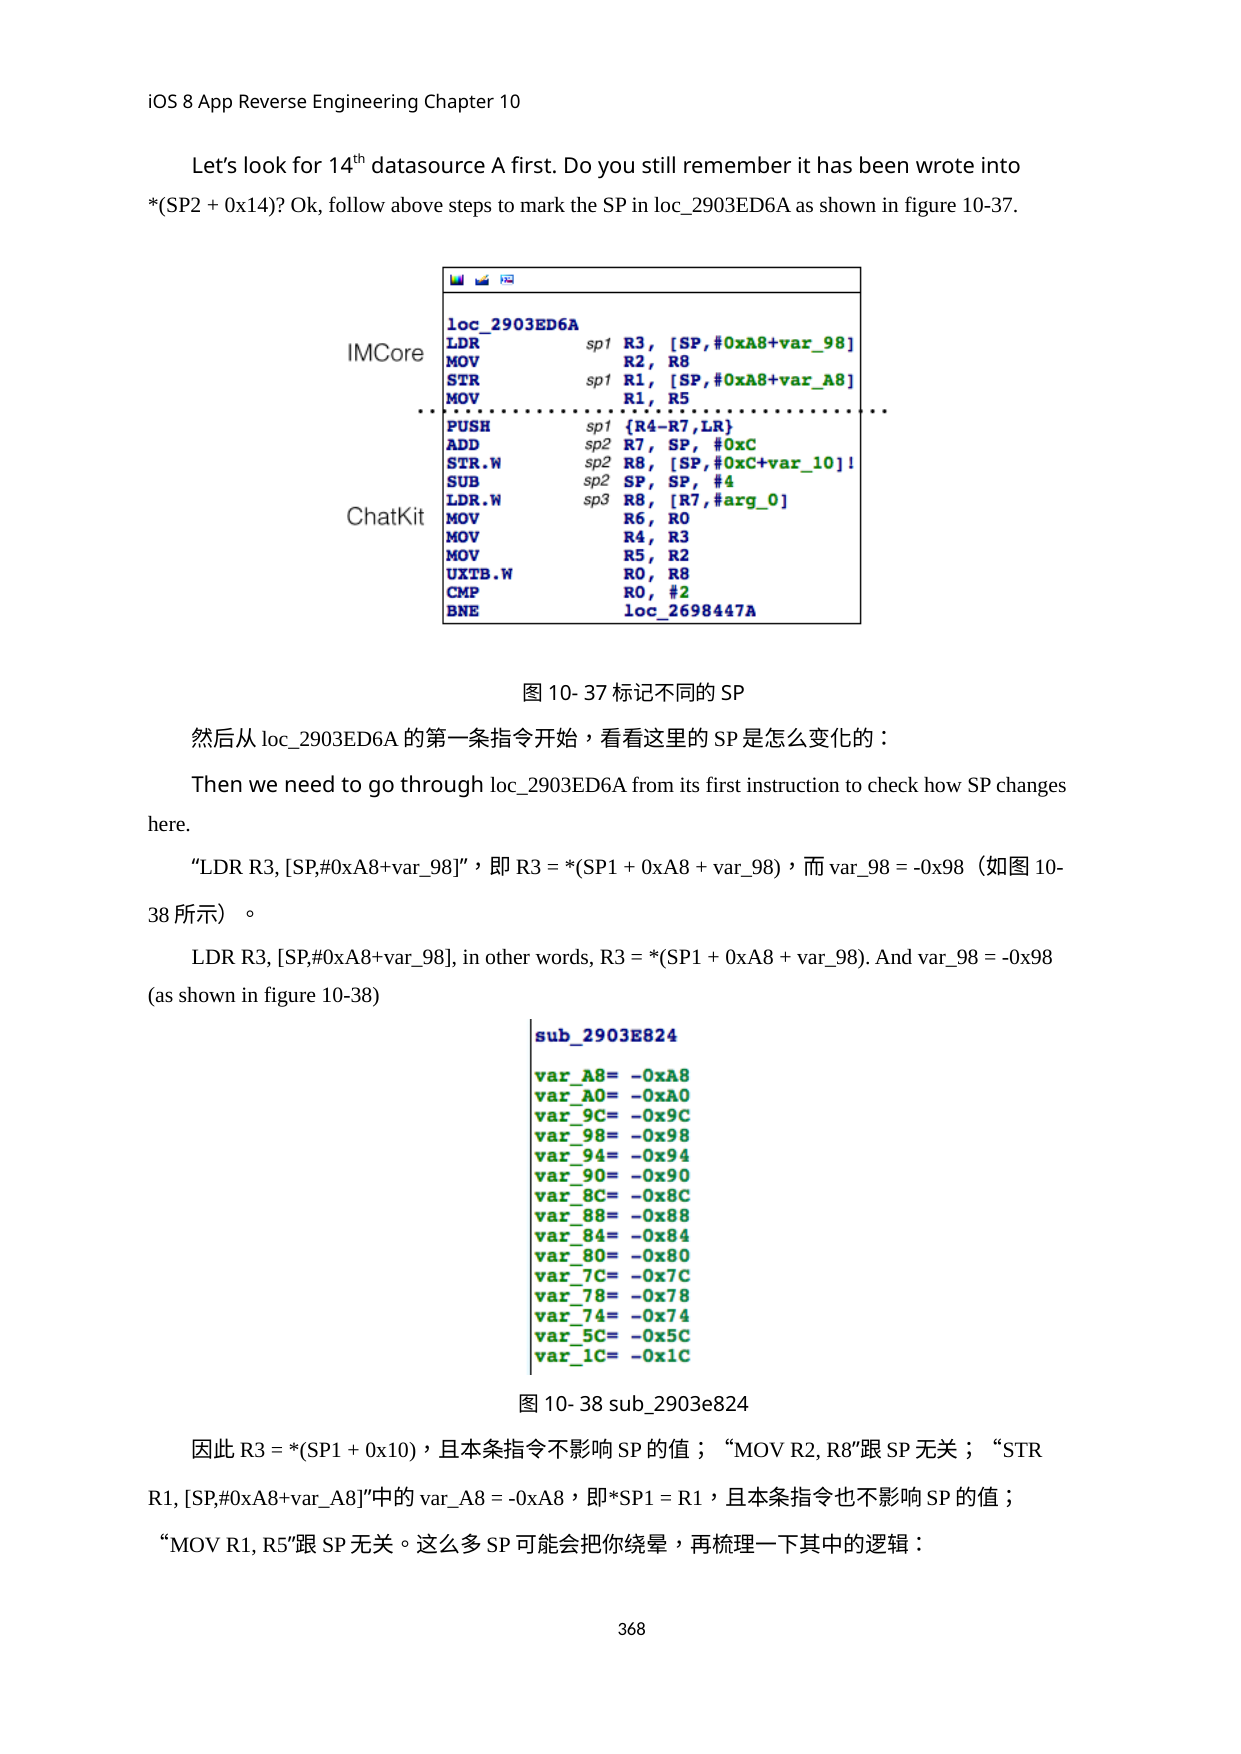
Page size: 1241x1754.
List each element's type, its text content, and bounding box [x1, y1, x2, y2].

text 图10- 37 标记不同的SP [148, 676, 1078, 706]
text LDR R3, [SP,#0xA8+var_98], in other words, R3 = *(SP1 + 0xA8 + var_98). And var_98 = -0x98 (as shown in figure 10-38) [148, 944, 1078, 1007]
picture [526, 1019, 699, 1375]
text 图10- 38 sub_2903e824 [148, 1387, 1078, 1417]
text 因此R3 = *(SP1 + 0x10)，且本条指令不影响SP的值；“MOV R2, R8”跟SP无关；“STR R1, [SP,#0xA8+var_A8]”中的var_A8 = -0xA8，即*SP1 = R1，且本条指令也不影响SP的值；“MOV R1, R5”跟SP无关。这么多SP可能会把你绕晕，再梳理一下其中的逻辑： [148, 1432, 1078, 1559]
text “LDR R3, [SP,#0xA8+var_98]”，即R3 = *(SP1 + 0xA8 + var_98)，而var_98 = -0x98（如图10-38所示）。 [148, 849, 1078, 928]
text Let’s look for 14th datasource A first. Do you still remember it has been wrote into *(SP2 + 0x14)? Ok, follow above steps to mark the SP in loc_2903ED6A as shown in figure 10-37. [148, 150, 1078, 218]
picture [317, 230, 909, 664]
text Then we need to go through loc_2903ED6A from its first instruction to check how SP changes here. [148, 769, 1078, 836]
text 然后从loc_2903ED6A的第一条指令开始，看看这里的SP是怎么变化的： [148, 721, 1078, 753]
